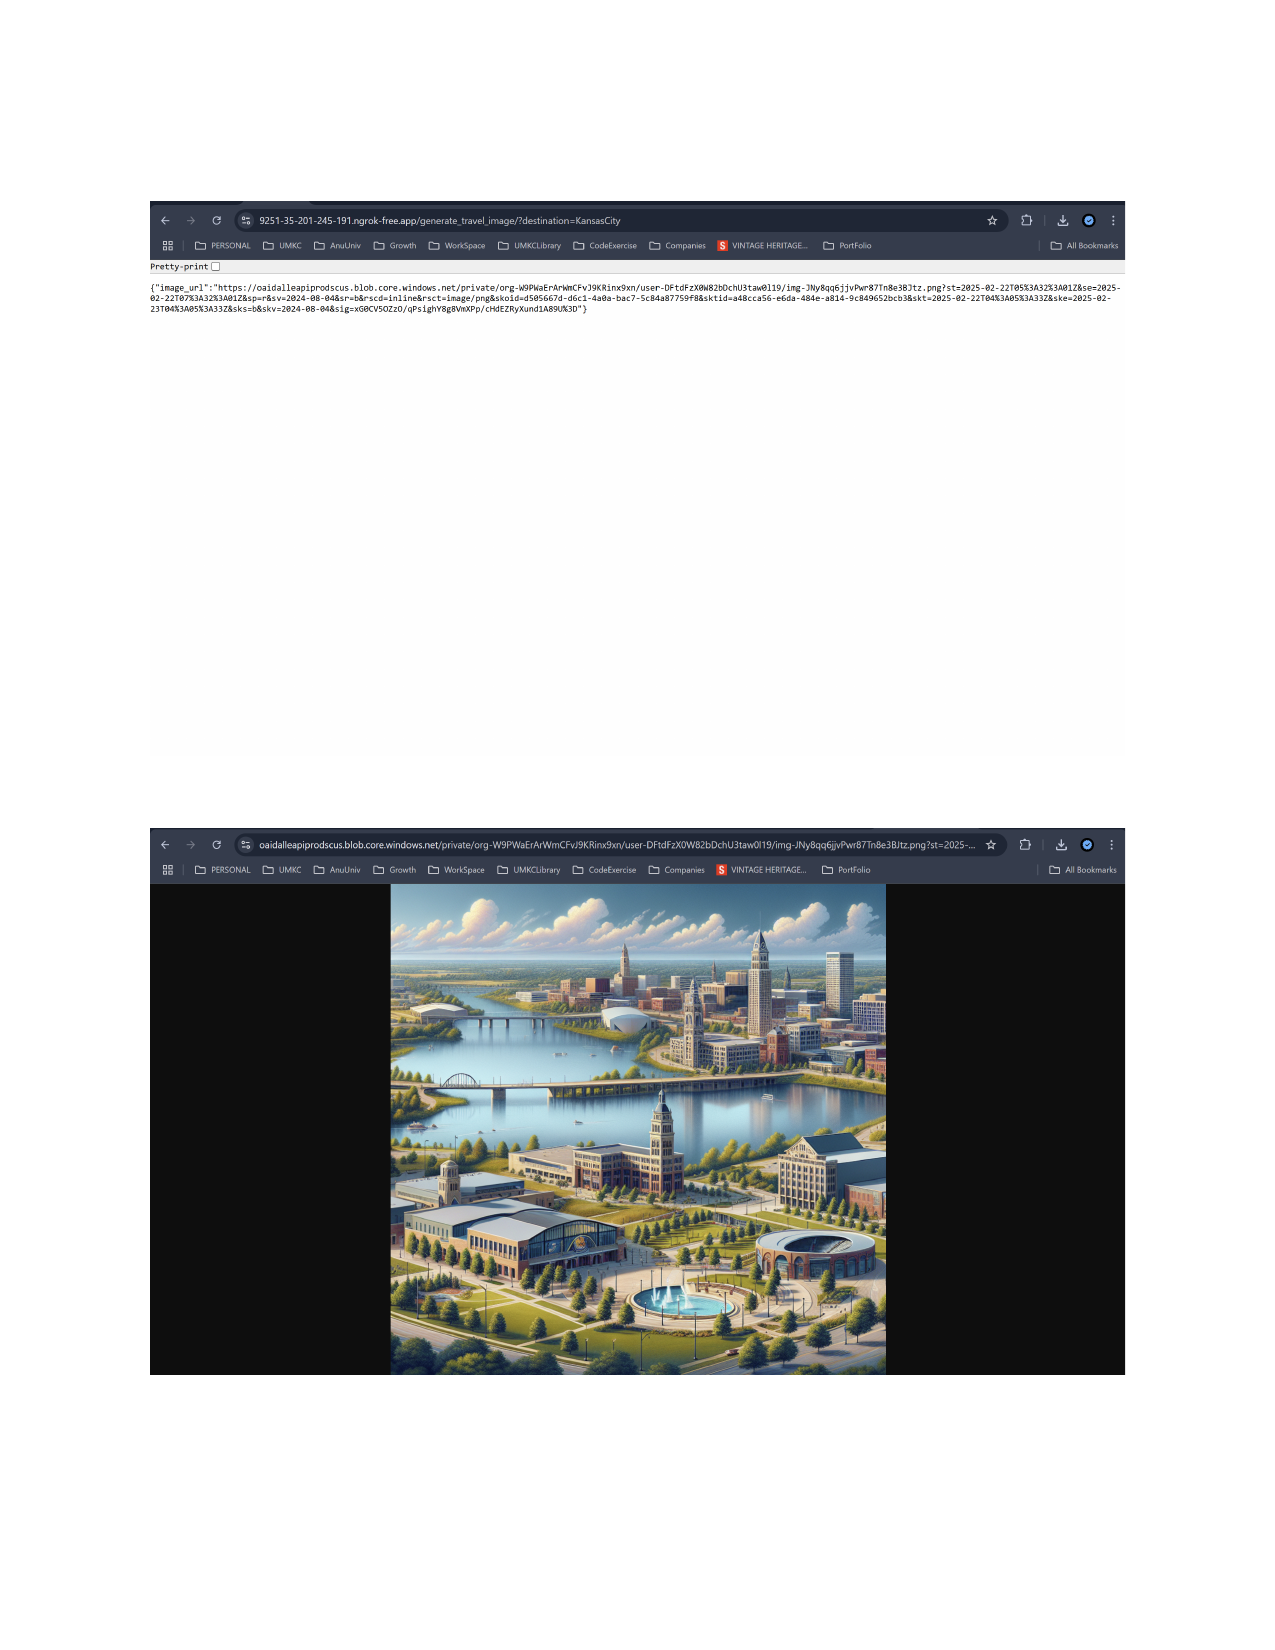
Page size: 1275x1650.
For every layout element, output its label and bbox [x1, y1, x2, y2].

picture [150, 828, 1125, 1375]
picture [150, 201, 1125, 756]
